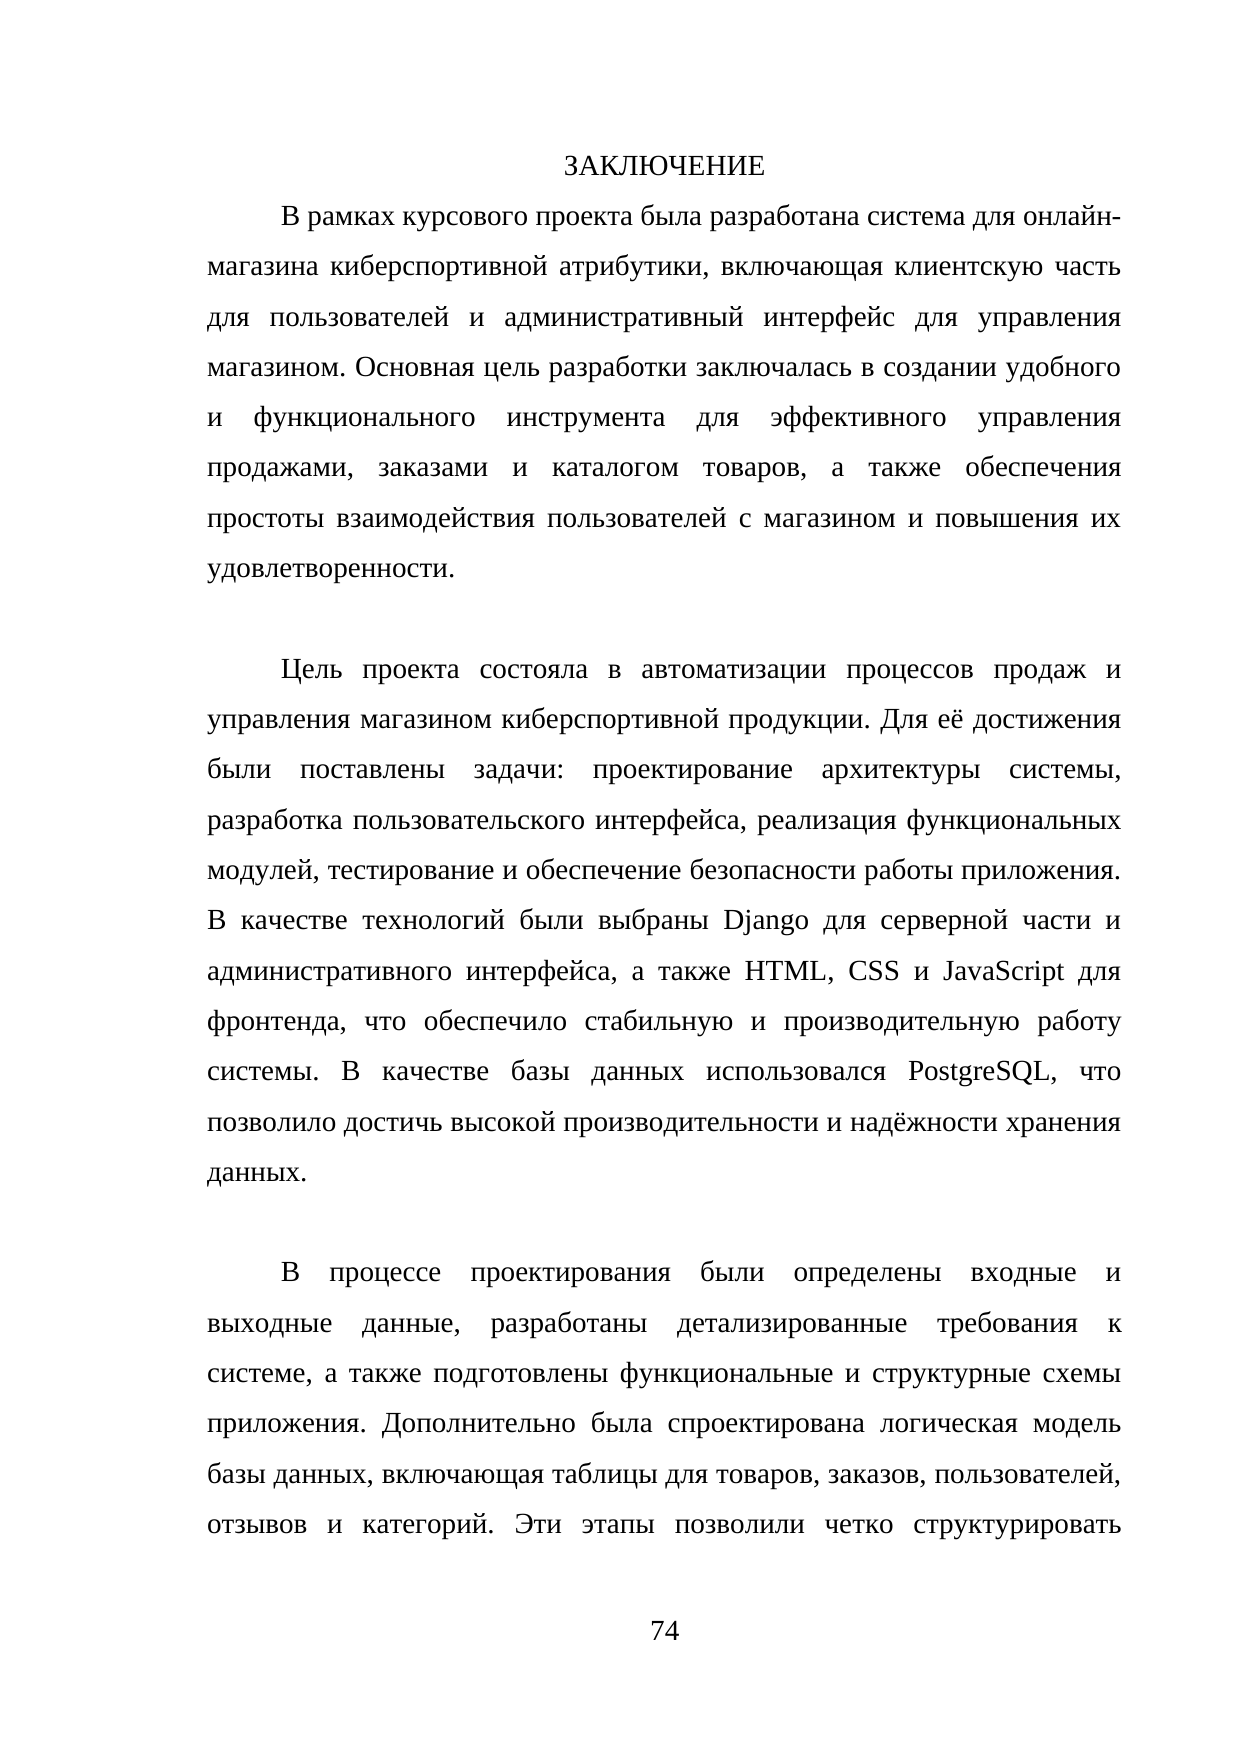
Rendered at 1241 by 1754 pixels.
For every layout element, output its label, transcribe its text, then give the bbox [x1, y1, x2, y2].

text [207, 1254, 1122, 1540]
subtitle ЗАКЛЮЧЕНИЕ [207, 148, 1122, 181]
text В рамках курсового проекта была разработана система для онлайн-магазина киберспортивной атрибутики, включающая клиентскую часть для пользователей и административный интерфейс для управления магазином. Основная цель разработки заключалась в создании удобного и функционального инструмента для эффективного управления продажами, заказами и каталогом товаров, а также обеспечения простоты взаимодействия пользователей с магазином и повышения их удовлетворенности. [207, 198, 1122, 584]
text Цель проекта состояла в автоматизации процессов продаж и управления магазином киберспортивной продукции. Для её достижения были поставлены задачи: проектирование архитектуры системы, разработка пользовательского интерфейса, реализация функциональных модулей, тестирование и обеспечение безопасности работы приложения. В качестве технологий были выбраны Django для серверной части и административного интерфейса, а также HTML, CSS и JavaScript для фронтенда, что обеспечило стабильную и производительную работу системы. В качестве базы данных использовался PostgreSQL, что позволило достичь высокой производительности и надёжности хранения данных. [207, 651, 1122, 1187]
